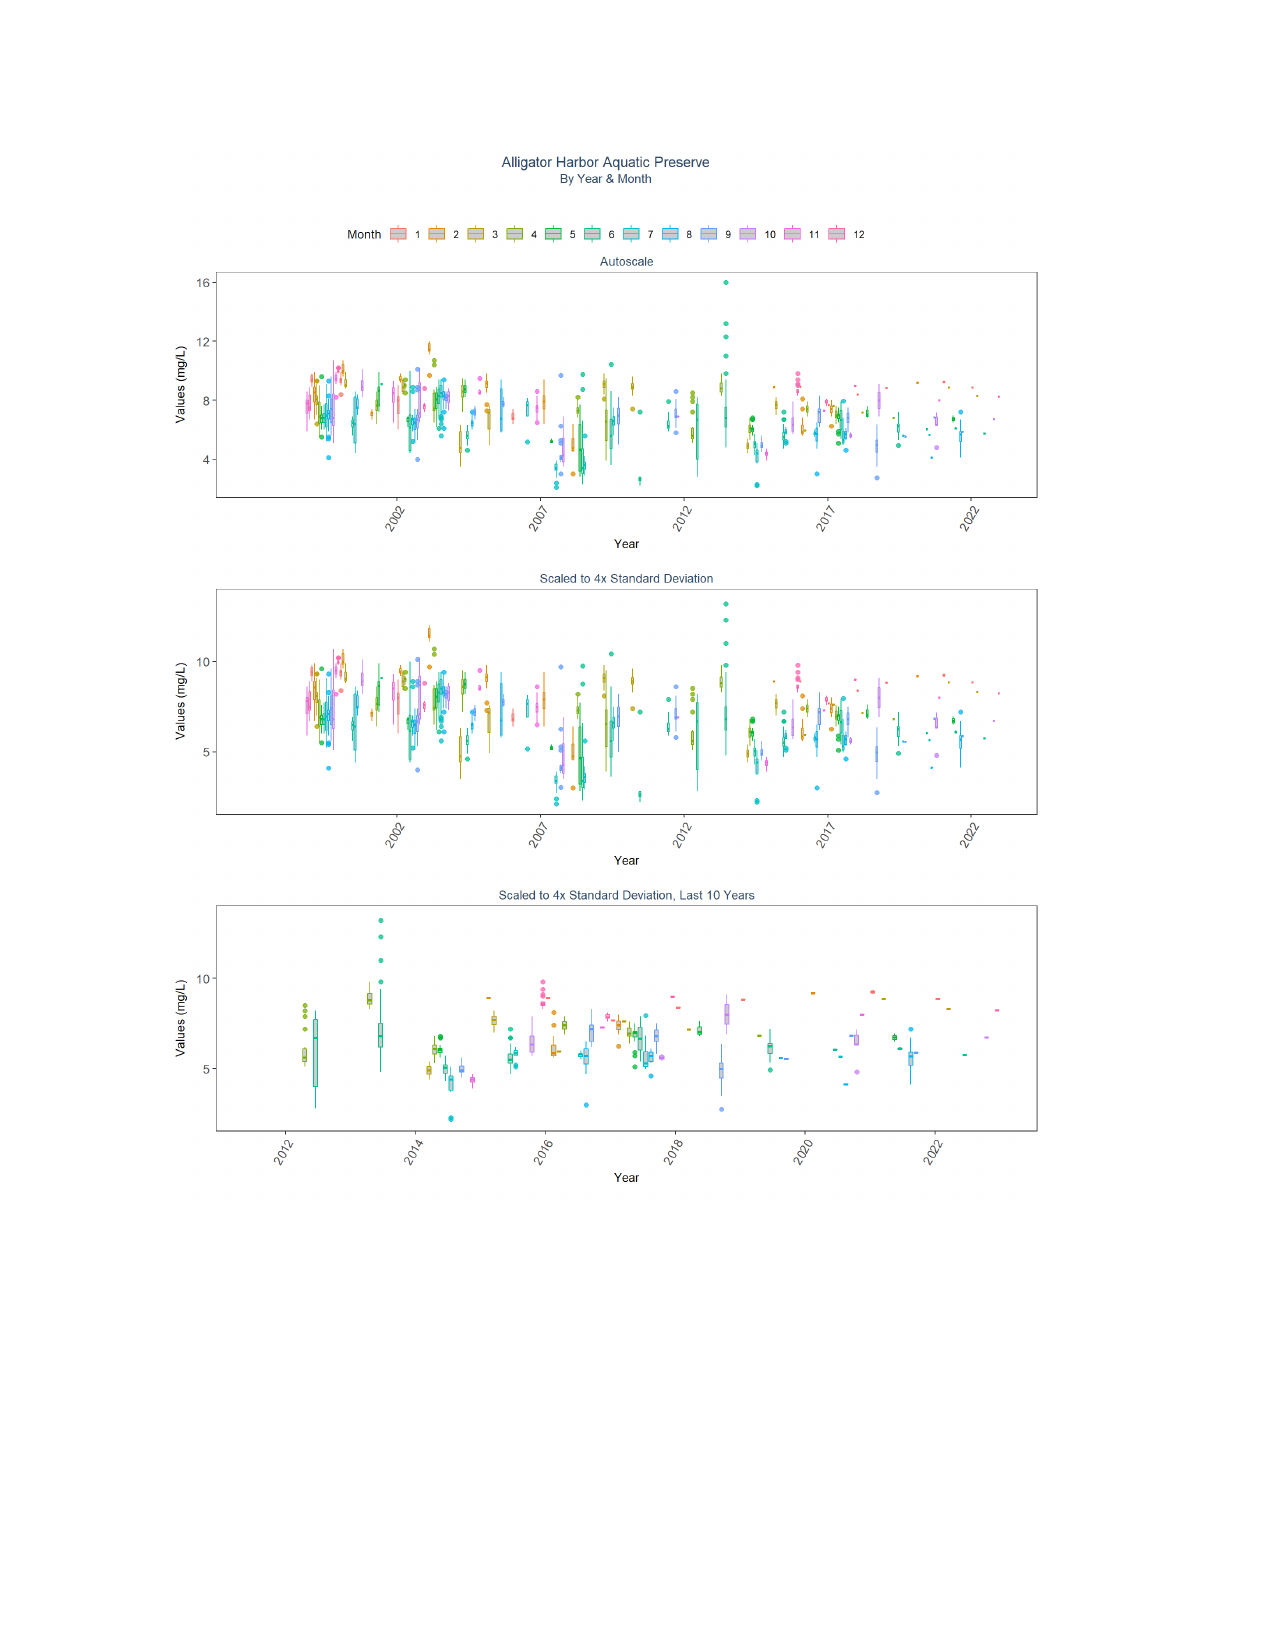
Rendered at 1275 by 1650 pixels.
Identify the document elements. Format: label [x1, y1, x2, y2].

picture [168, 150, 1044, 1200]
